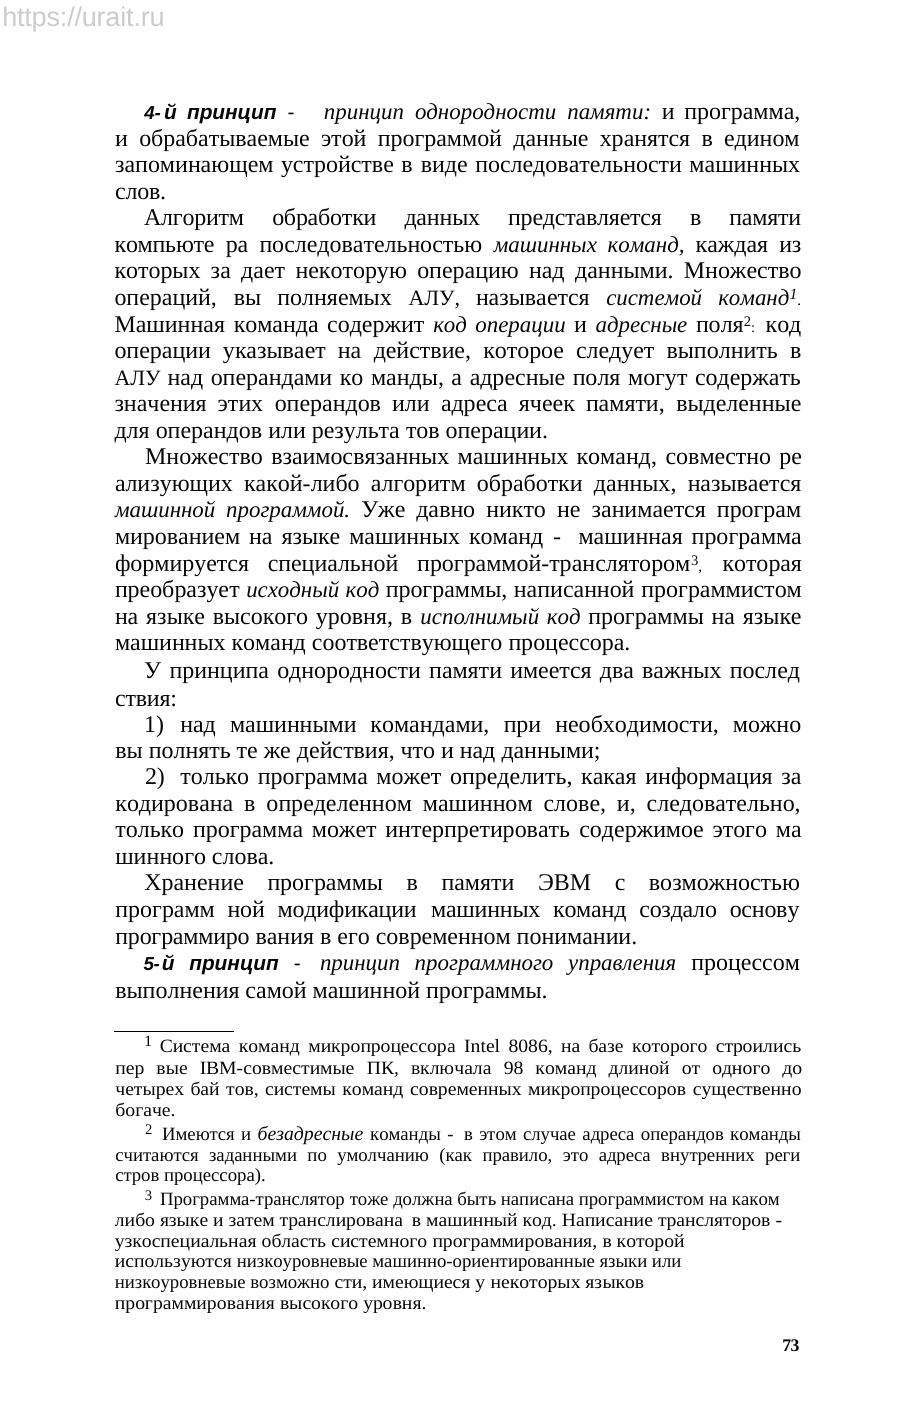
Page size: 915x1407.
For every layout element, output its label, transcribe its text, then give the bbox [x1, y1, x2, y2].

text Алгоритм обработки данных представляется в памяти компьюте­ ра последовательностью машинных команд, каждая из которых за­ дает некоторую операцию над данными. Множество операций, вы­ полняемых АЛУ, называется системой команд1. Машинная команда содержит код операции и адресные поля2: код операции указывает на действие, которое следует выполнить в АЛУ над операндами ко­ манды, а адресные поля могут содержать значения этих операндов или адреса ячеек памяти, выделенные для операндов или результа­ тов операции. [114, 204, 801, 443]
text Хранение программы в памяти ЭВМ с возможностью программ­ ной модификации машинных команд создало основу программиро­ вания в его современном понимании. [115, 870, 800, 949]
list над машинными командами, при необходимости, можно вы­ полнять те же действия, что и над данными; [115, 711, 801, 763]
text Множество взаимосвязанных машинных команд, совместно ре­ ализующих какой-либо алгоритм обработки данных, называется машинной программой. Уже давно никто не занимается програм­ мированием на языке машинных команд - машинная программа формируется специальной программой-транслятором3, которая преобразует исходный код программы, написанной программистом на языке высокого уровня, в исполнимый код программы на языке машинных команд соответствующего процессора. [115, 443, 802, 656]
list только программа может определить, какая информация за­ кодирована в определенном машинном слове, и, следовательно, только программа может интерпретировать содержимое этого ма­ шинного слова. [115, 763, 802, 870]
text 73 [8, 1334, 799, 1355]
list й принцип - принцип однородности памяти: и программа, и обрабатываемые этой программой данные хранятся в едином запоминающем устройстве в виде последовательности машинных слов. [115, 98, 800, 204]
list й принцип - принцип программного управления процессом выполнения самой машинной программы. [115, 949, 800, 1003]
text 3 Программа-транслятор тоже должна быть написана программистом на каком­ либо языке и затем транслирована в машинный код. Написание трансляторов - узкоспециальная область системного программирования, в которой используются низкоуровневые машинно-ориентированные языки или низкоуровневые возможно­ сти, имеющиеся у некоторых языков программирования высокого уровня. [114, 1188, 802, 1313]
text 2 Имеются и безадресные команды - в этом случае адреса операндов команды считаются заданными по умолчанию (как правило, это адреса внутренних реги­ стров процессора). [115, 1122, 802, 1186]
text У принципа однородности памяти имеется два важных послед­ ствия: [115, 656, 801, 711]
text 1 Система команд микропроцессора Intel 8086, на базе которого строились пер­ вые IВМ-совместимые ПК, включала 98 команд длиной от одного до четырех бай­ тов, системы команд современных микропроцессоров существенно богаче. [115, 1033, 802, 1121]
